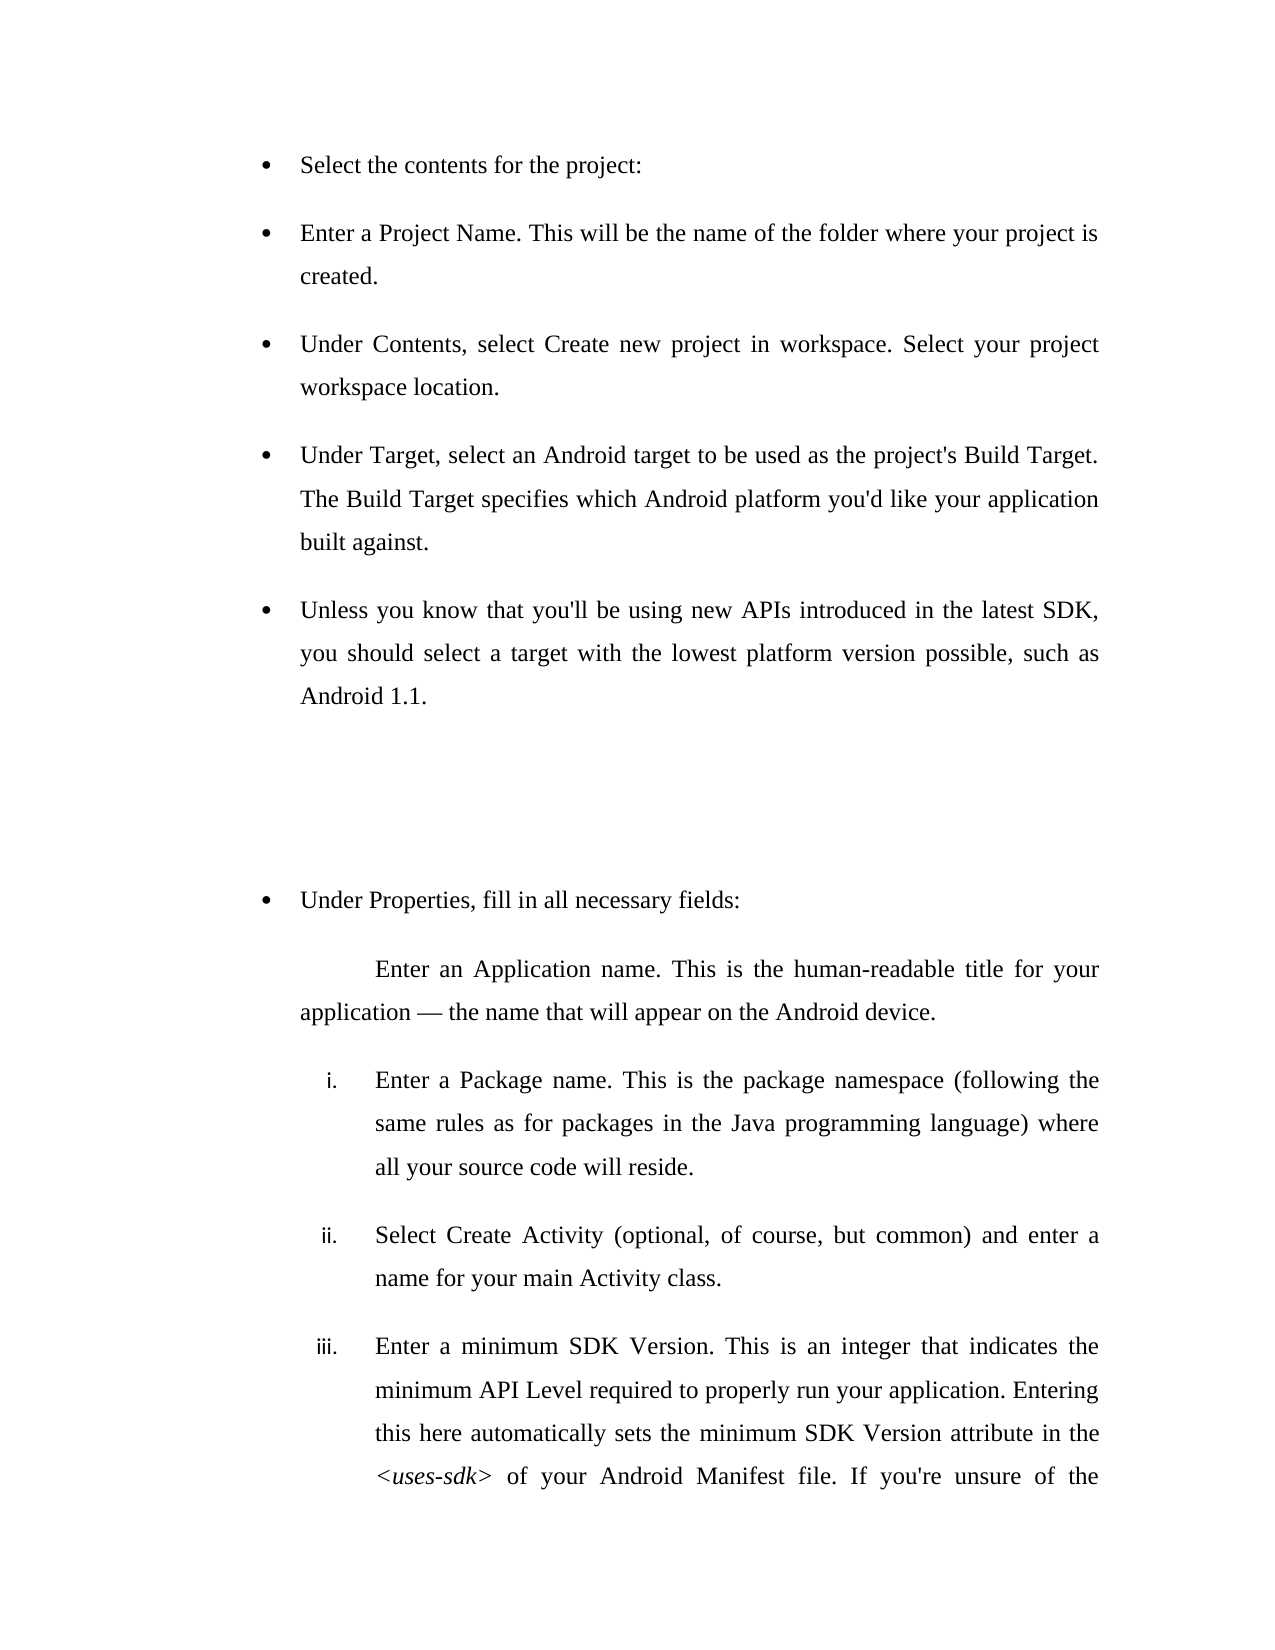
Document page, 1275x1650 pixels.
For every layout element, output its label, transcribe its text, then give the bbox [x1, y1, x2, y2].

list Select Create Activity (optional, of course, but common) and enter a name for your main Activity class. [337, 1220, 1100, 1292]
list Under Properties, fill in all necessary fields: [262, 886, 1100, 914]
list Under Contents, select Create new project in workspace. Select your project workspace location. [262, 329, 1100, 401]
list Unless you know that you'll be using new APIs introduced in the latest SDK, you should select a target with the lowest platform version possible, such as Android 1.1. [262, 595, 1100, 710]
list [337, 1331, 1100, 1490]
list Enter a Package name. This is the package namespace (following the same rules as for packages in the Java programming language) where all your source code will reside. [337, 1065, 1100, 1180]
text Enter an Application name. This is the human-readable title for your application — the name that will appear on the Android device. [300, 954, 1100, 1026]
list Under Target, select an Android target to be used as the project's Build Target. The Build Target specifies which Android platform you'd like your application built against. [262, 441, 1100, 556]
list Enter a Project Name. This will be the name of the folder where your project is created. [262, 218, 1100, 290]
list Select the contents for the project: [262, 150, 1100, 179]
